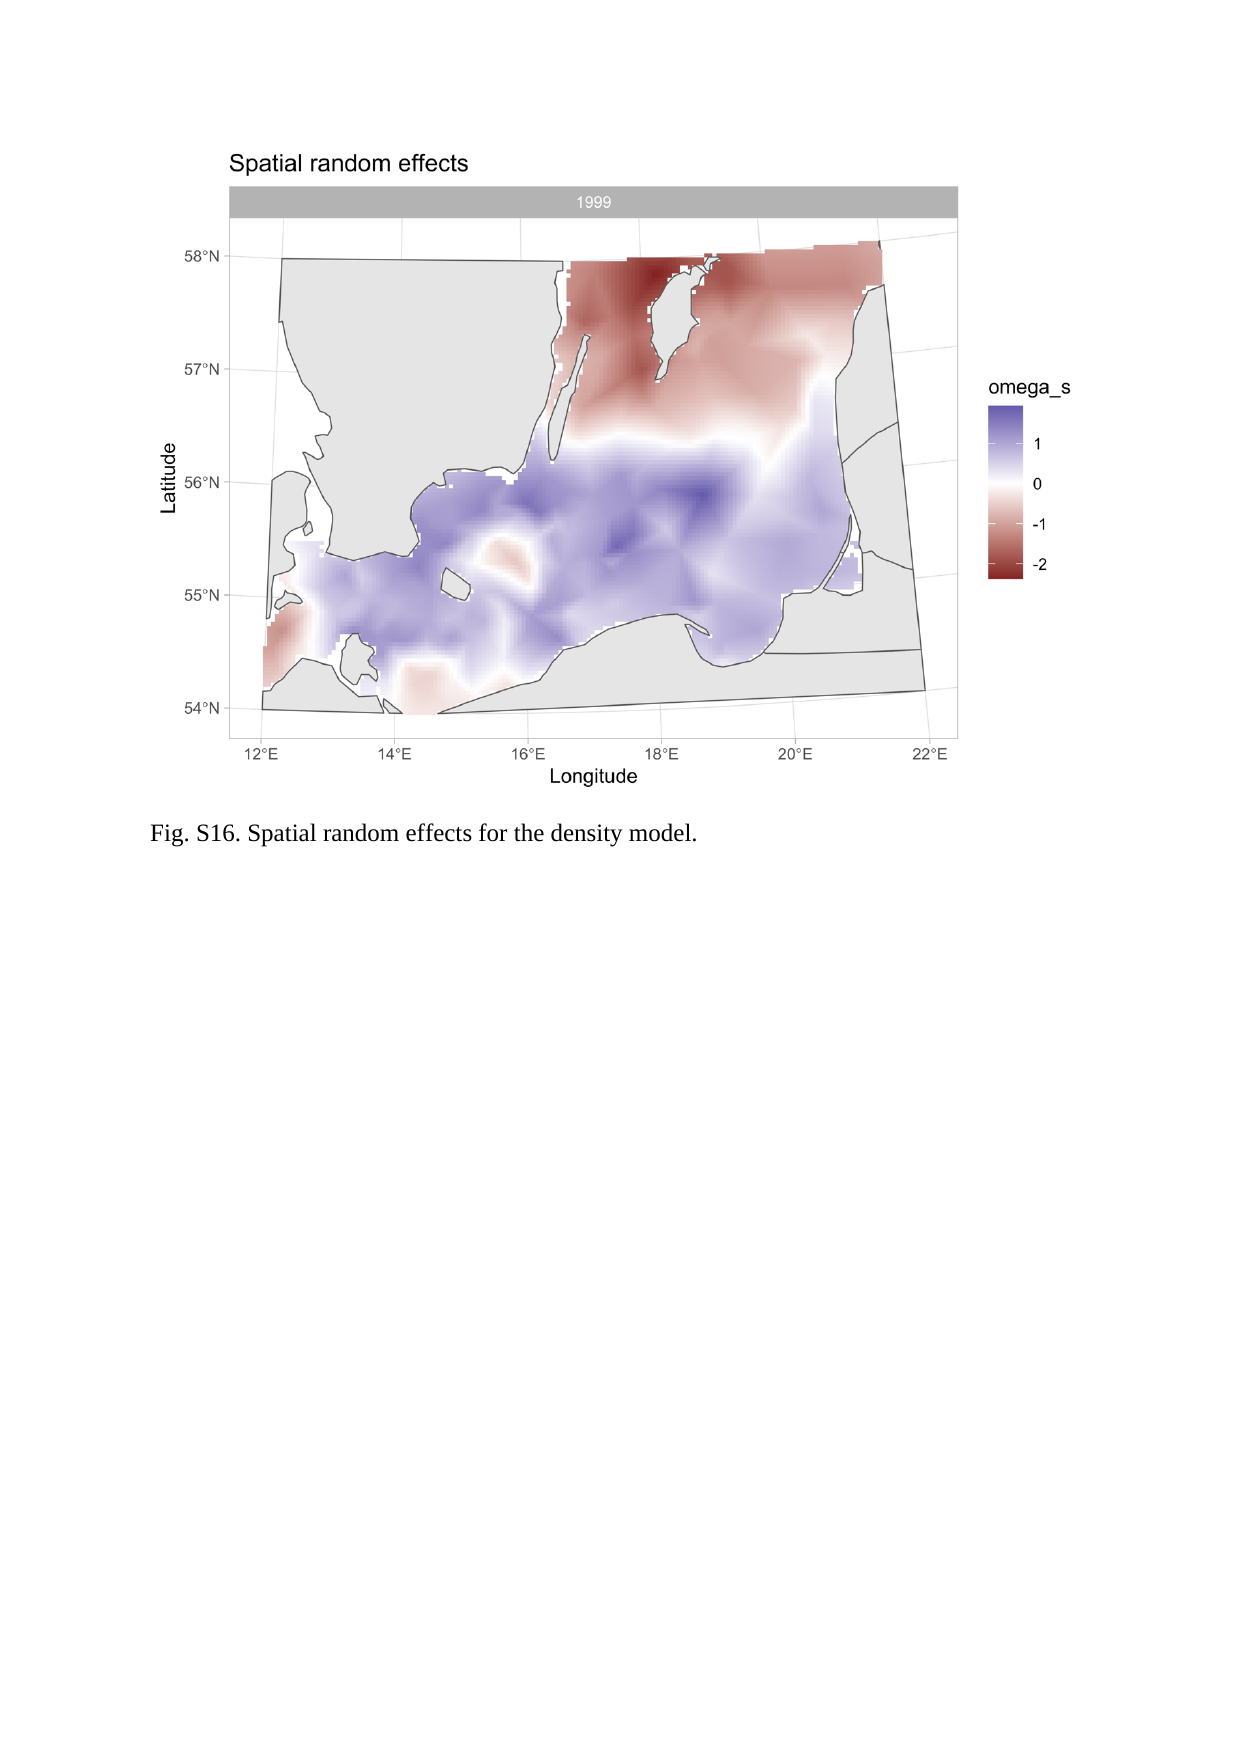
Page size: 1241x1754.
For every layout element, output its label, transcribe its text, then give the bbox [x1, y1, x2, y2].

text Fig. S16. Spatial random effects for the density model. [150, 818, 1090, 847]
picture [150, 150, 1091, 790]
